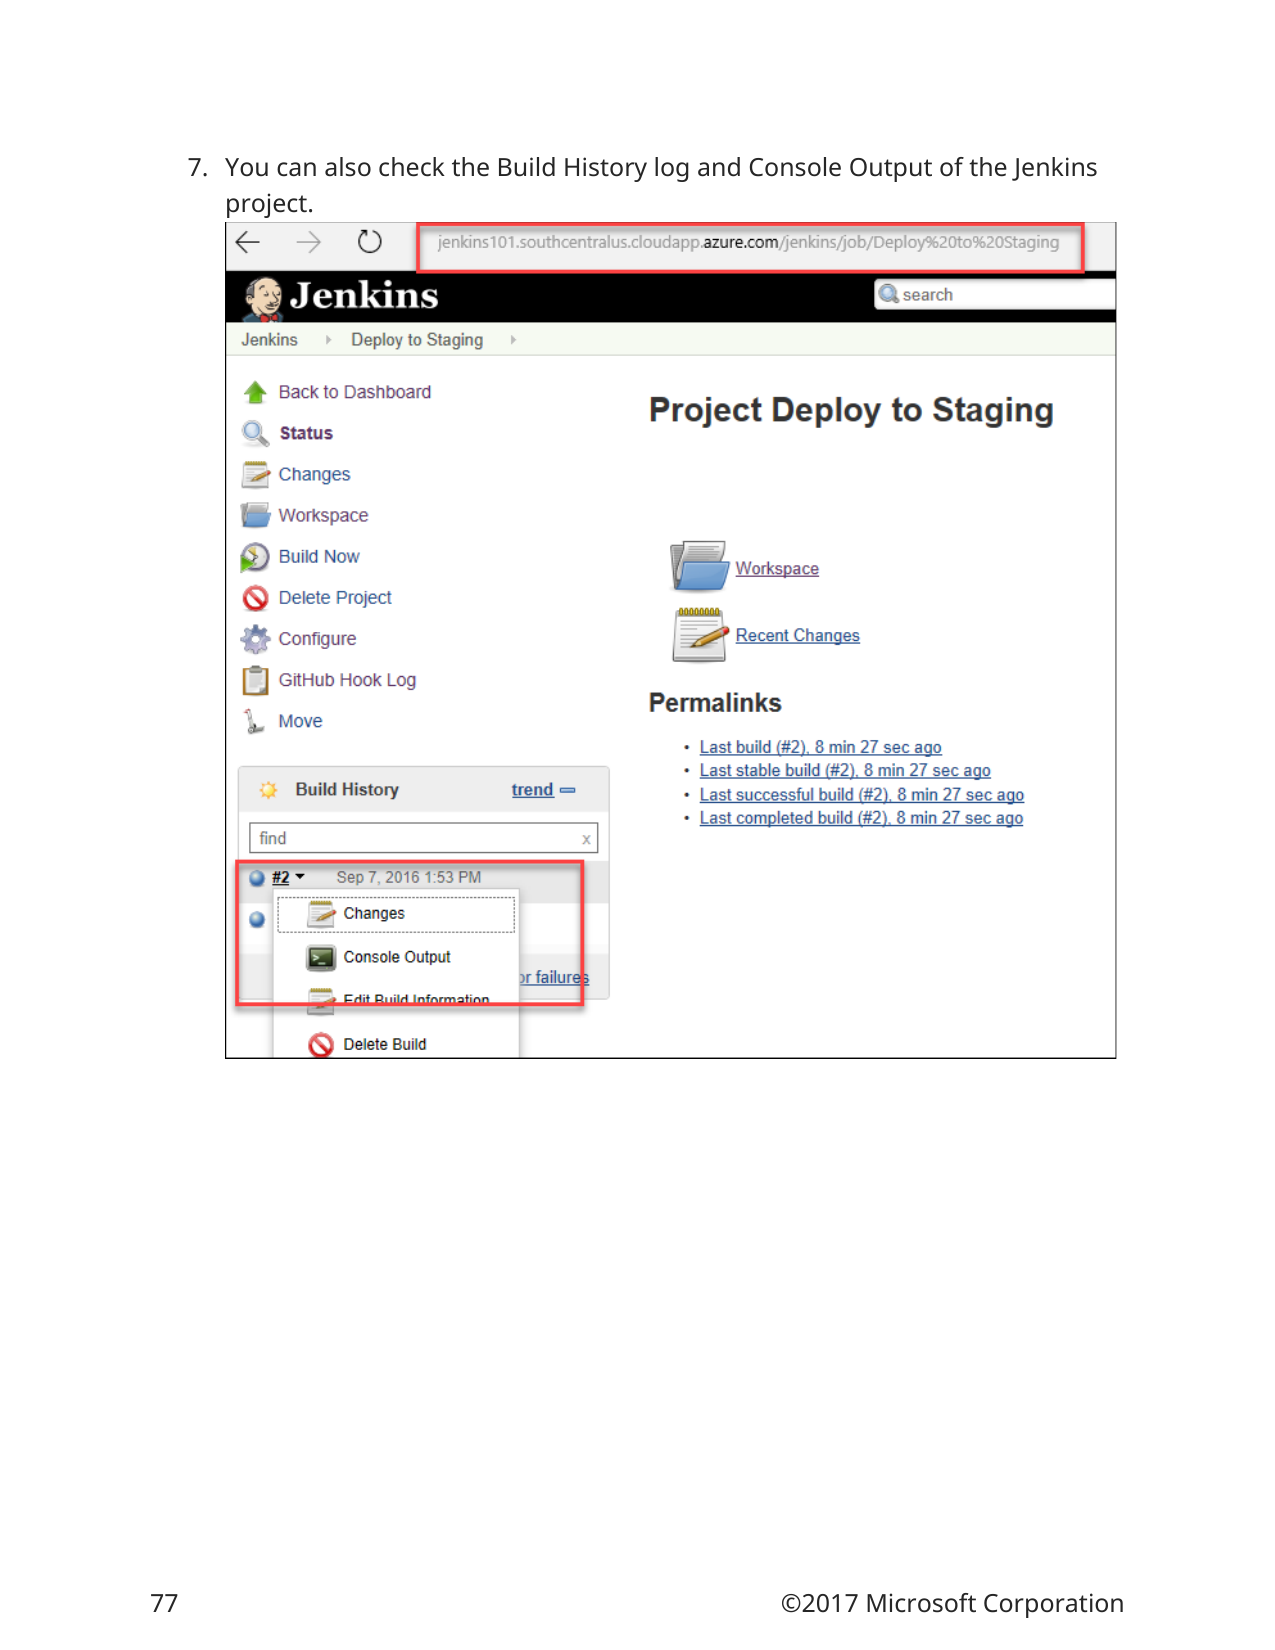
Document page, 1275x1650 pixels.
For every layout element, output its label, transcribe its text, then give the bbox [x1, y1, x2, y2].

picture [225, 222, 1117, 1059]
list You can also check the Build History log and Console Output of the Jenkins project. [187, 150, 1125, 220]
